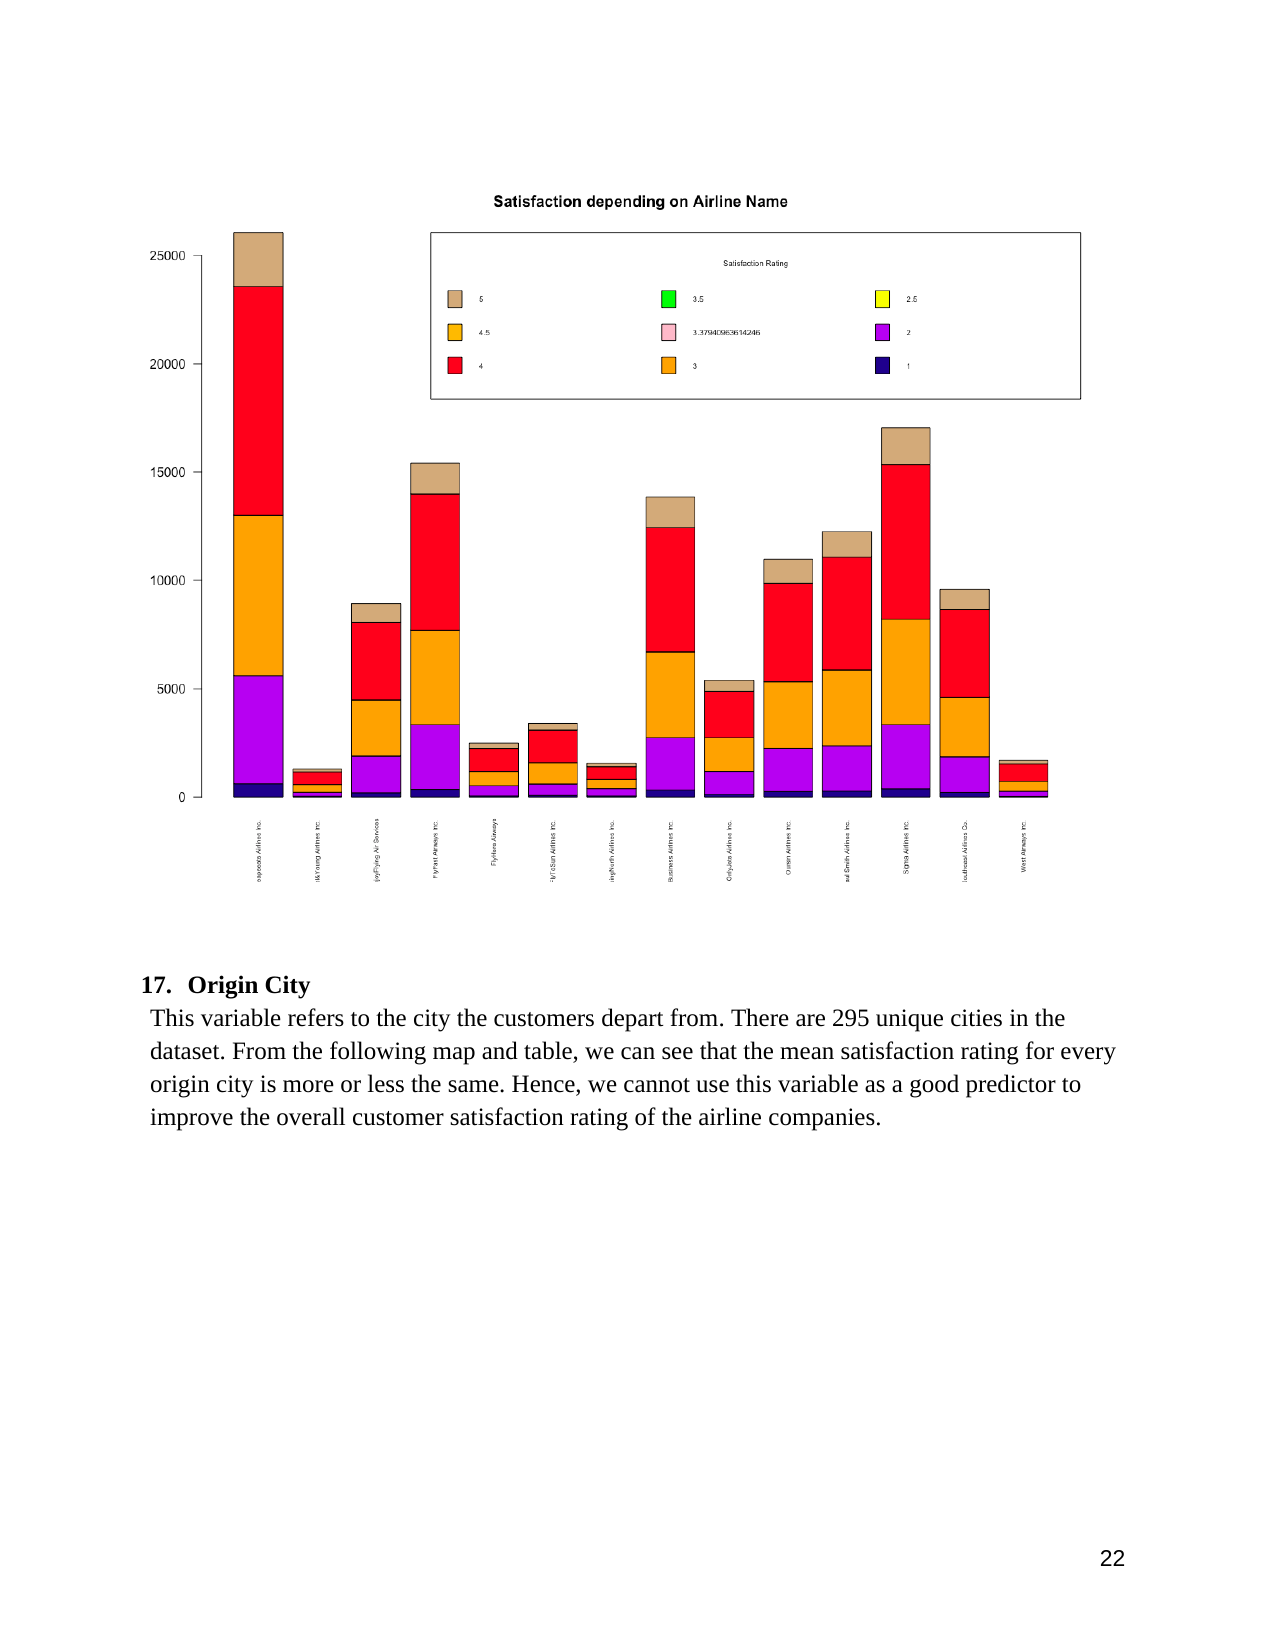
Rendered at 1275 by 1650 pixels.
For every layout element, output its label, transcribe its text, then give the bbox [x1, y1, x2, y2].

list Origin City [141, 970, 1125, 999]
text This variable refers to the city the customers depart from. There are 295 unique cities in the dataset. From the following map and table, we can see that the mean satisfaction rating for every origin city is more or less the same. Hence, we cannot use this variable as a good predictor to improve the overall customer satisfaction rating of the airline companies. [150, 1003, 1125, 1131]
picture [137, 168, 1113, 882]
